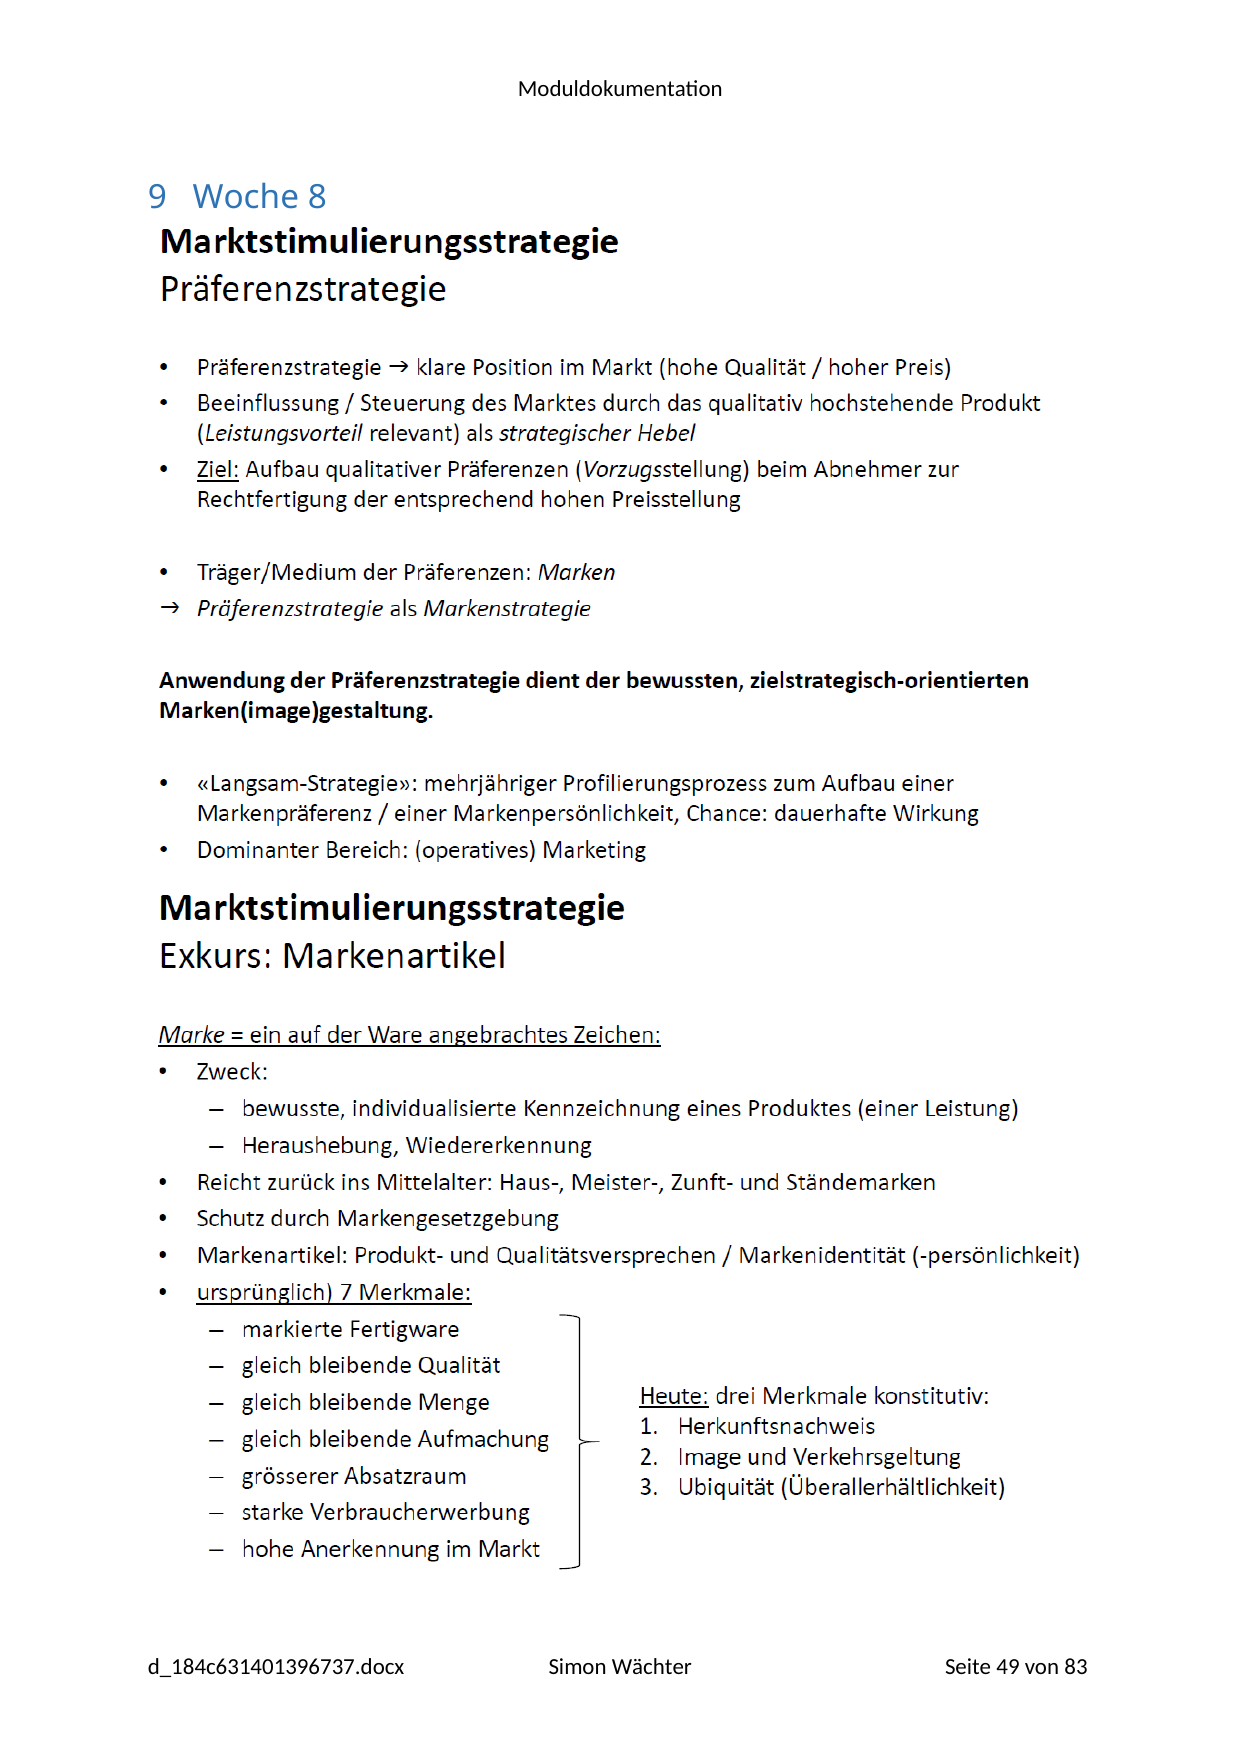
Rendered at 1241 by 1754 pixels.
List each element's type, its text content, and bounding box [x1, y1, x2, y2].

subtitle Woche 8 [148, 173, 1093, 218]
picture [147, 221, 1093, 869]
picture [147, 887, 1093, 1574]
